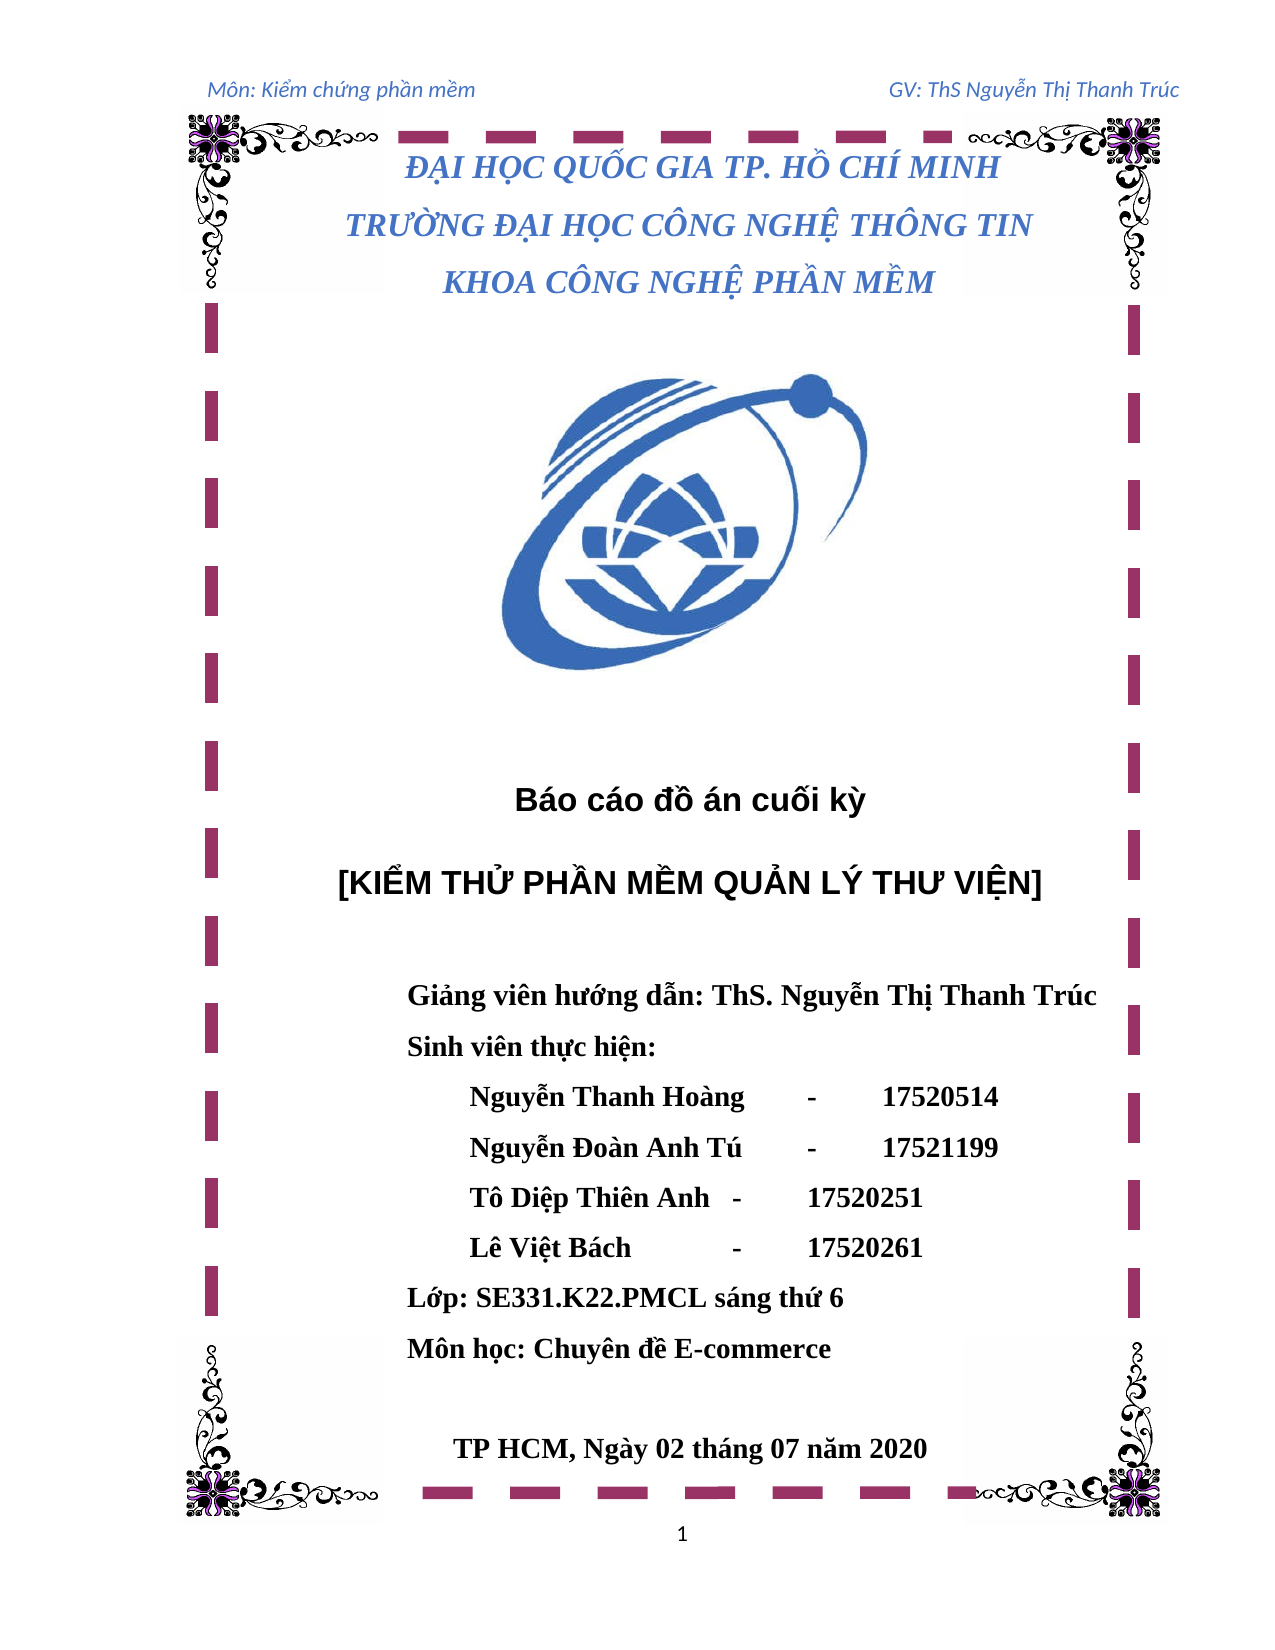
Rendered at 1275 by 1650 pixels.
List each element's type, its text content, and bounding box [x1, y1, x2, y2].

picture [177, 1338, 383, 1524]
text Nguyễn Đoàn Anh Tú - 17521199 [432, 1130, 1127, 1163]
text TRƯỜNG ĐẠI HỌC CÔNG NGHỆ THÔNG TIN [216, 205, 1127, 243]
text Giảng viên hướng dẫn: ThS. Nguyễn Thị Thanh Trúc [369, 977, 1127, 1012]
text KHOA CÔNG NGHỆ PHẦN MỀM [216, 263, 1127, 301]
picture [498, 371, 870, 672]
text Lớp: SE331.K22.PMCL sáng thứ 6 [369, 1281, 1127, 1314]
text Báo cáo đồ án cuối kỳ [216, 780, 1127, 819]
text Môn học: Chuyên đề E-commerce [369, 1331, 1127, 1364]
text ĐẠI HỌC QUỐC GIA TP. HỒ CHÍ MINH [216, 148, 1127, 186]
text Sinh viên thực hiện: [369, 1029, 1127, 1063]
text [KIỂM THỬ PHẦN MỀM QUẢN LÝ THƯ VIỆN] [216, 863, 1127, 901]
picture [963, 110, 1169, 296]
text Tô Diệp Thiên Anh - 17520251 [432, 1180, 1127, 1213]
text Lê Việt Bách - 17520261 [432, 1230, 1127, 1264]
text TP HCM, Ngày 02 tháng 07 năm 2020 [216, 1432, 1127, 1465]
picture [963, 1337, 1168, 1525]
picture [180, 106, 385, 293]
text Nguyễn Thanh Hoàng - 17520514 [432, 1079, 1127, 1113]
